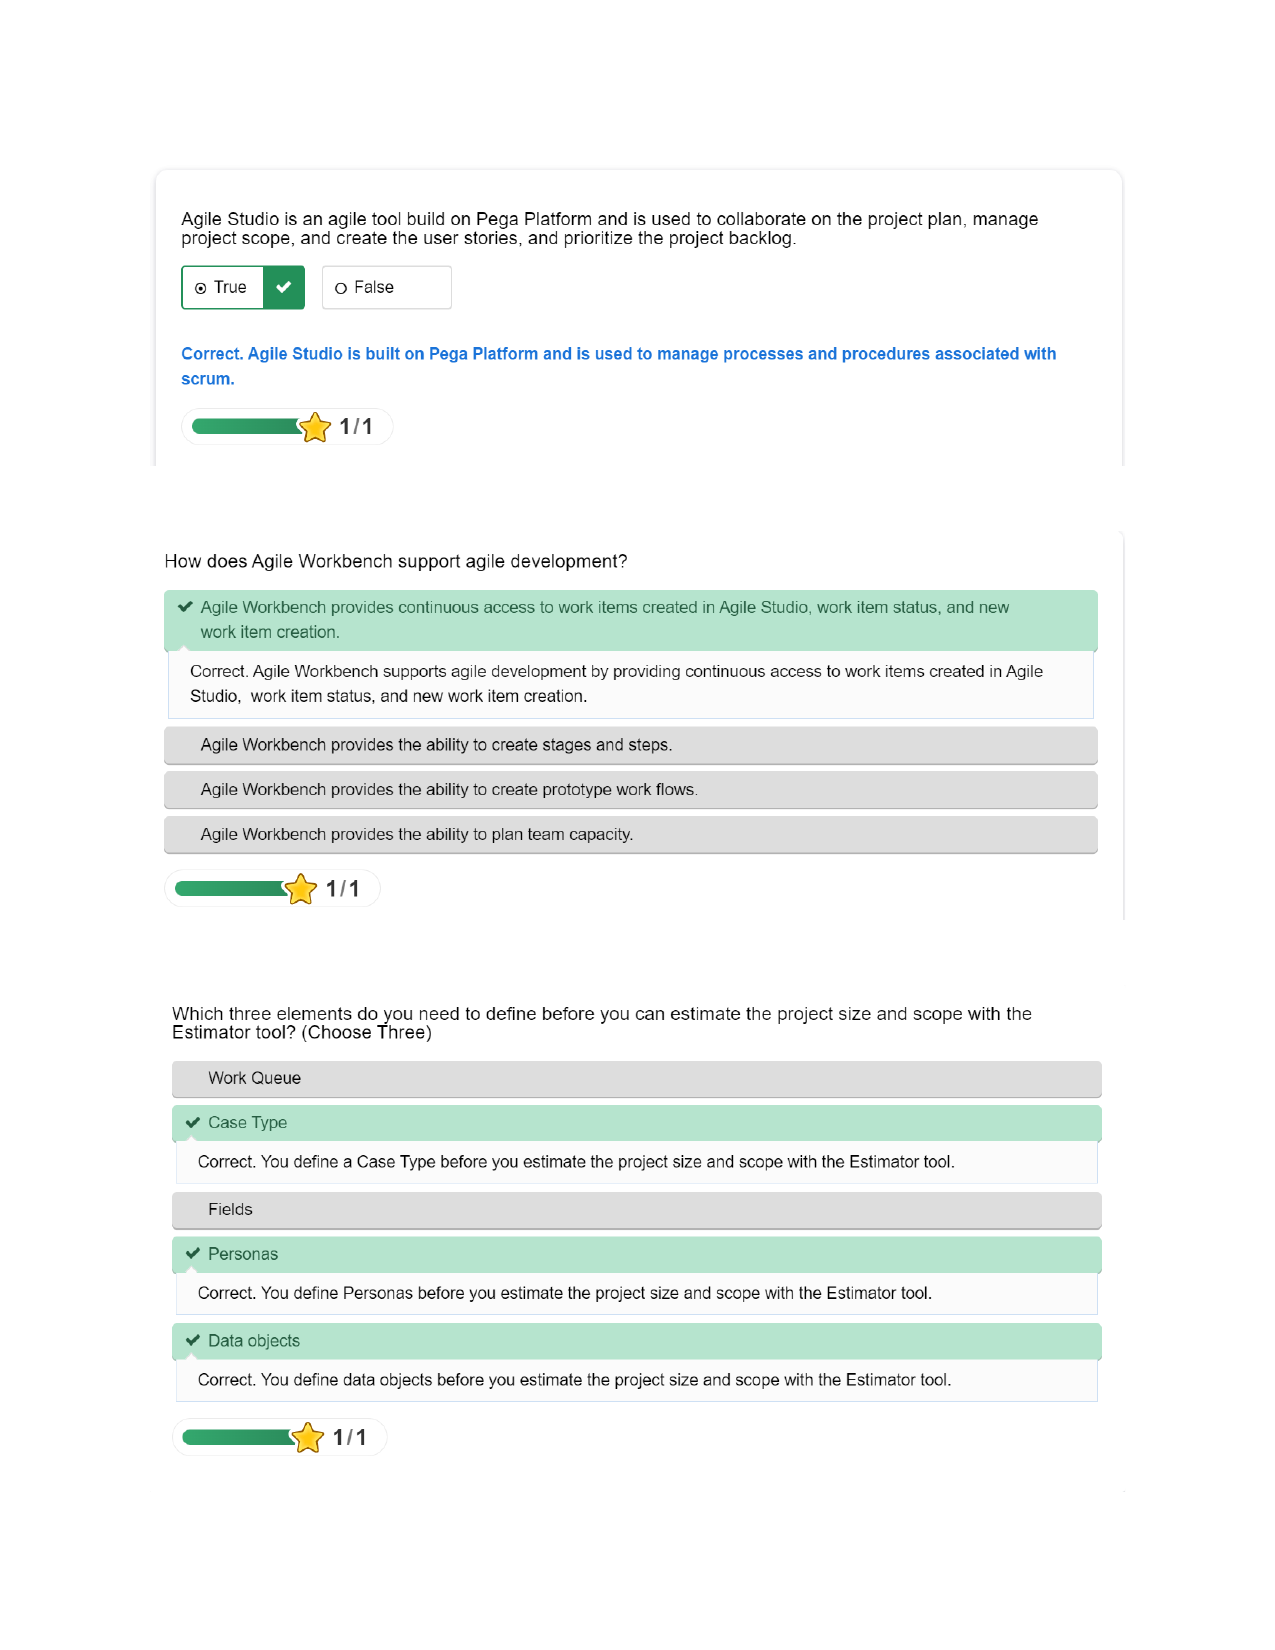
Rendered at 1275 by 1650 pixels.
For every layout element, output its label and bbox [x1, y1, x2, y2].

picture [150, 985, 1125, 1492]
picture [150, 531, 1125, 920]
picture [150, 150, 1125, 466]
